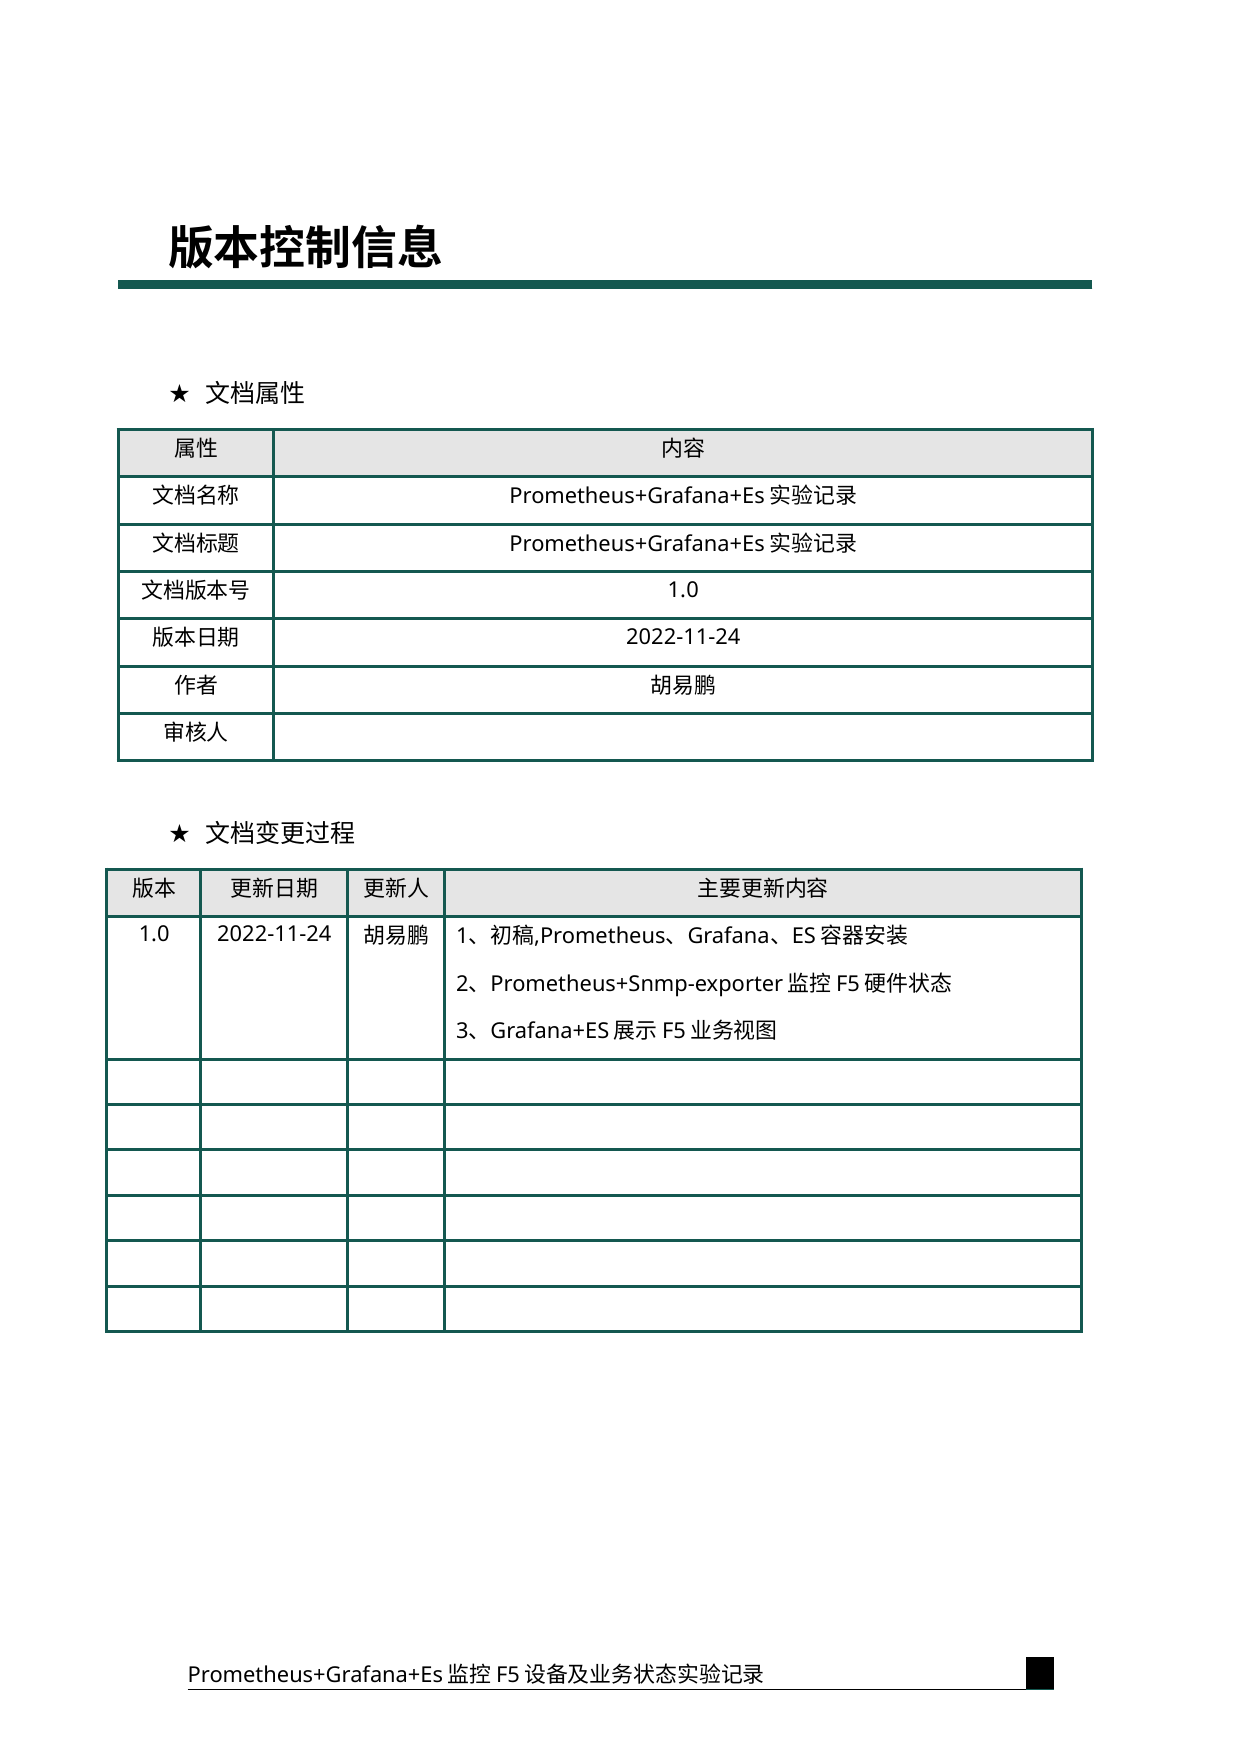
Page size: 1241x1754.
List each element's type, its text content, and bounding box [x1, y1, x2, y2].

table_cell 版本日期 [120, 620, 272, 664]
table_cell [446, 1288, 1080, 1330]
table_cell [446, 1242, 1080, 1284]
table_cell [446, 1061, 1080, 1103]
table_header 更新人 [349, 871, 443, 915]
table_header 更新日期 [202, 871, 346, 915]
table_cell 2022-11-24 [202, 918, 346, 1057]
table_cell [108, 1197, 199, 1239]
table_cell [108, 1151, 199, 1194]
table_cell [349, 1061, 443, 1103]
table_cell [202, 1151, 346, 1194]
list 文档属性 [118, 373, 1092, 410]
table_cell [202, 1288, 346, 1330]
table_cell 文档标题 [120, 526, 272, 570]
table_cell [349, 1197, 443, 1239]
list 文档变更过程 [118, 813, 1092, 849]
table_cell 2022-11-24 [275, 620, 1091, 664]
table_cell [108, 1242, 199, 1284]
table_cell [108, 1106, 199, 1148]
table_cell [202, 1242, 346, 1284]
table_cell [349, 1288, 443, 1330]
table_cell Prometheus+Grafana+Es实验记录 [275, 478, 1091, 522]
table_header 版本 [108, 871, 199, 915]
title 版本控制信息 [118, 211, 1092, 280]
table_cell 文档名称 [120, 478, 272, 522]
table_cell 1.0 [275, 573, 1091, 617]
table_header 主要更新内容 [446, 871, 1080, 915]
table_cell [202, 1061, 346, 1103]
table_cell [349, 1106, 443, 1148]
table_cell 文档版本号 [120, 573, 272, 617]
table_cell [446, 1106, 1080, 1148]
table_cell [446, 1151, 1080, 1194]
table_cell [108, 1061, 199, 1103]
table_cell [349, 1151, 443, 1194]
table_cell [349, 1242, 443, 1284]
table_cell 作者 [120, 668, 272, 712]
table_header 内容 [275, 431, 1091, 475]
table_cell 审核人 [120, 715, 272, 759]
table_cell 胡易鹏 [349, 918, 443, 1057]
table_cell [108, 1288, 199, 1330]
table_cell [202, 1197, 346, 1239]
table_cell 胡易鹏 [275, 668, 1091, 712]
table_cell [202, 1106, 346, 1148]
table_cell 1.0 [108, 918, 199, 1057]
table_cell [275, 715, 1091, 759]
table_cell Prometheus+Grafana+Es实验记录 [275, 526, 1091, 570]
table_cell 初稿,Prometheus、Grafana、ES容器安装 Prometheus+Snmp-exporter监控F5硬件状态 Grafana+ES展示F5业务视图 [446, 918, 1080, 1057]
table_header 属性 [120, 431, 272, 475]
table_cell [446, 1197, 1080, 1239]
